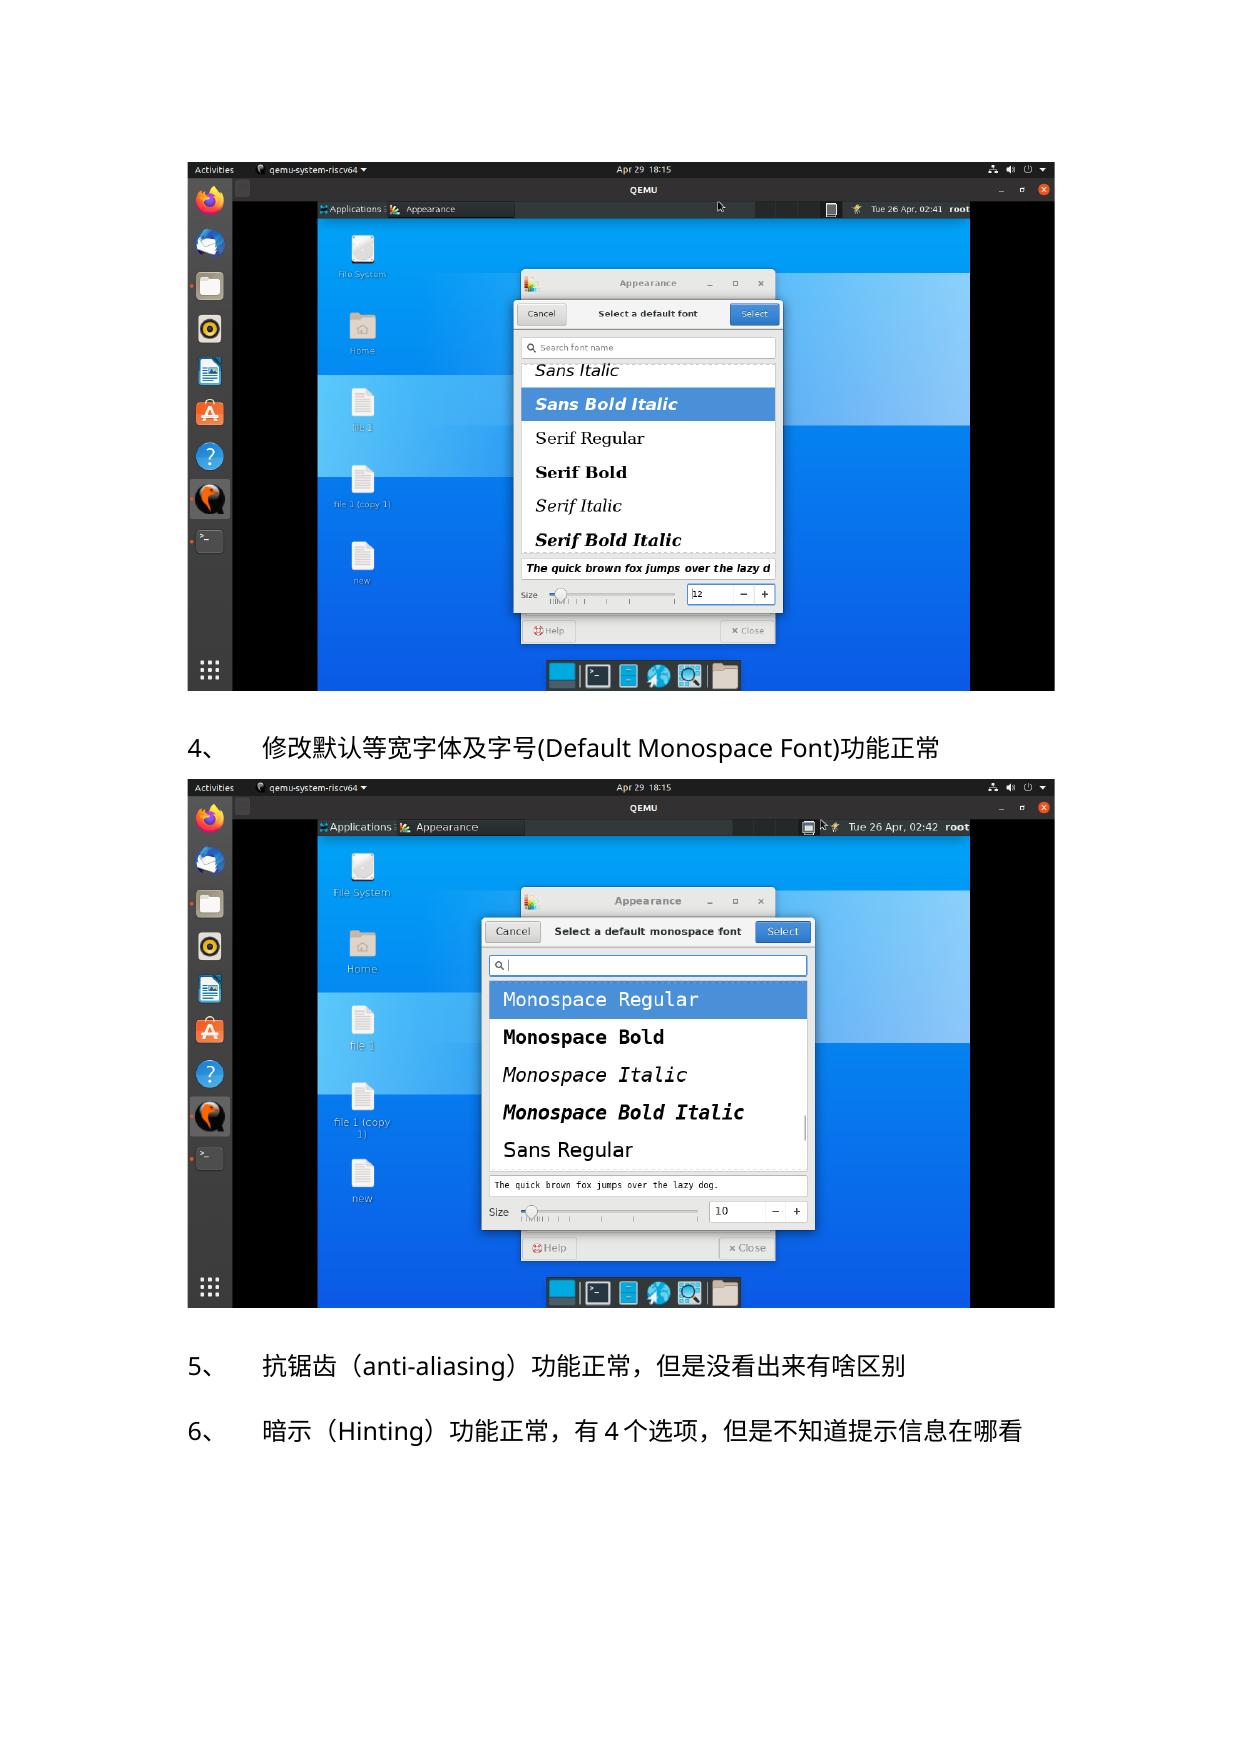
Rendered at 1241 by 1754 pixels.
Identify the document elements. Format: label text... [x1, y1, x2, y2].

list 抗锯齿（anti-aliasing）功能正常，但是没看出来有啥区别 [187, 1332, 1053, 1397]
list 修改默认等宽字体及字号(Default Monospace Font)功能正常 [187, 714, 1053, 779]
picture [187, 162, 1055, 691]
list 暗示（Hinting）功能正常，有4个选项，但是不知道提示信息在哪看 [187, 1397, 1053, 1462]
picture [187, 779, 1055, 1308]
